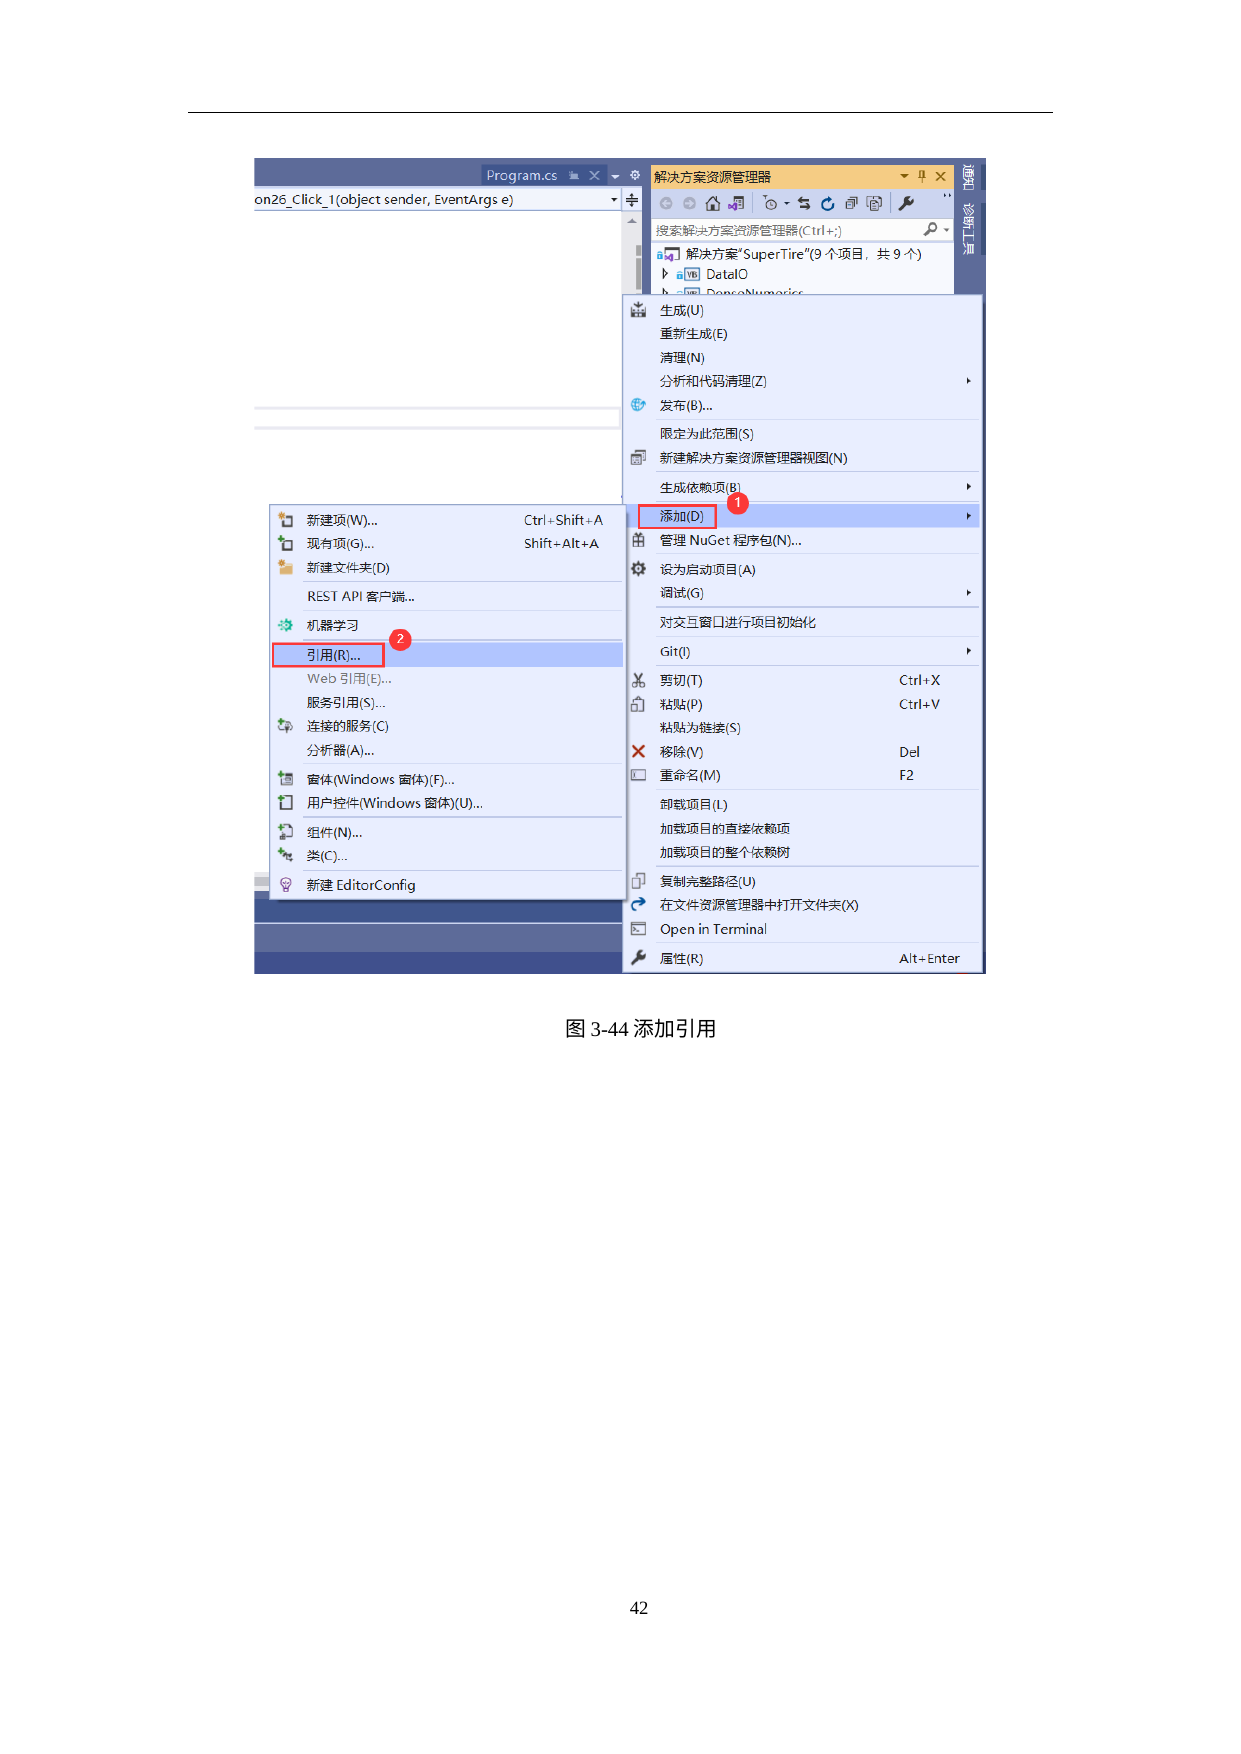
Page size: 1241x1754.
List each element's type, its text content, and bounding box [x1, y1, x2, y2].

picture [254, 158, 986, 974]
